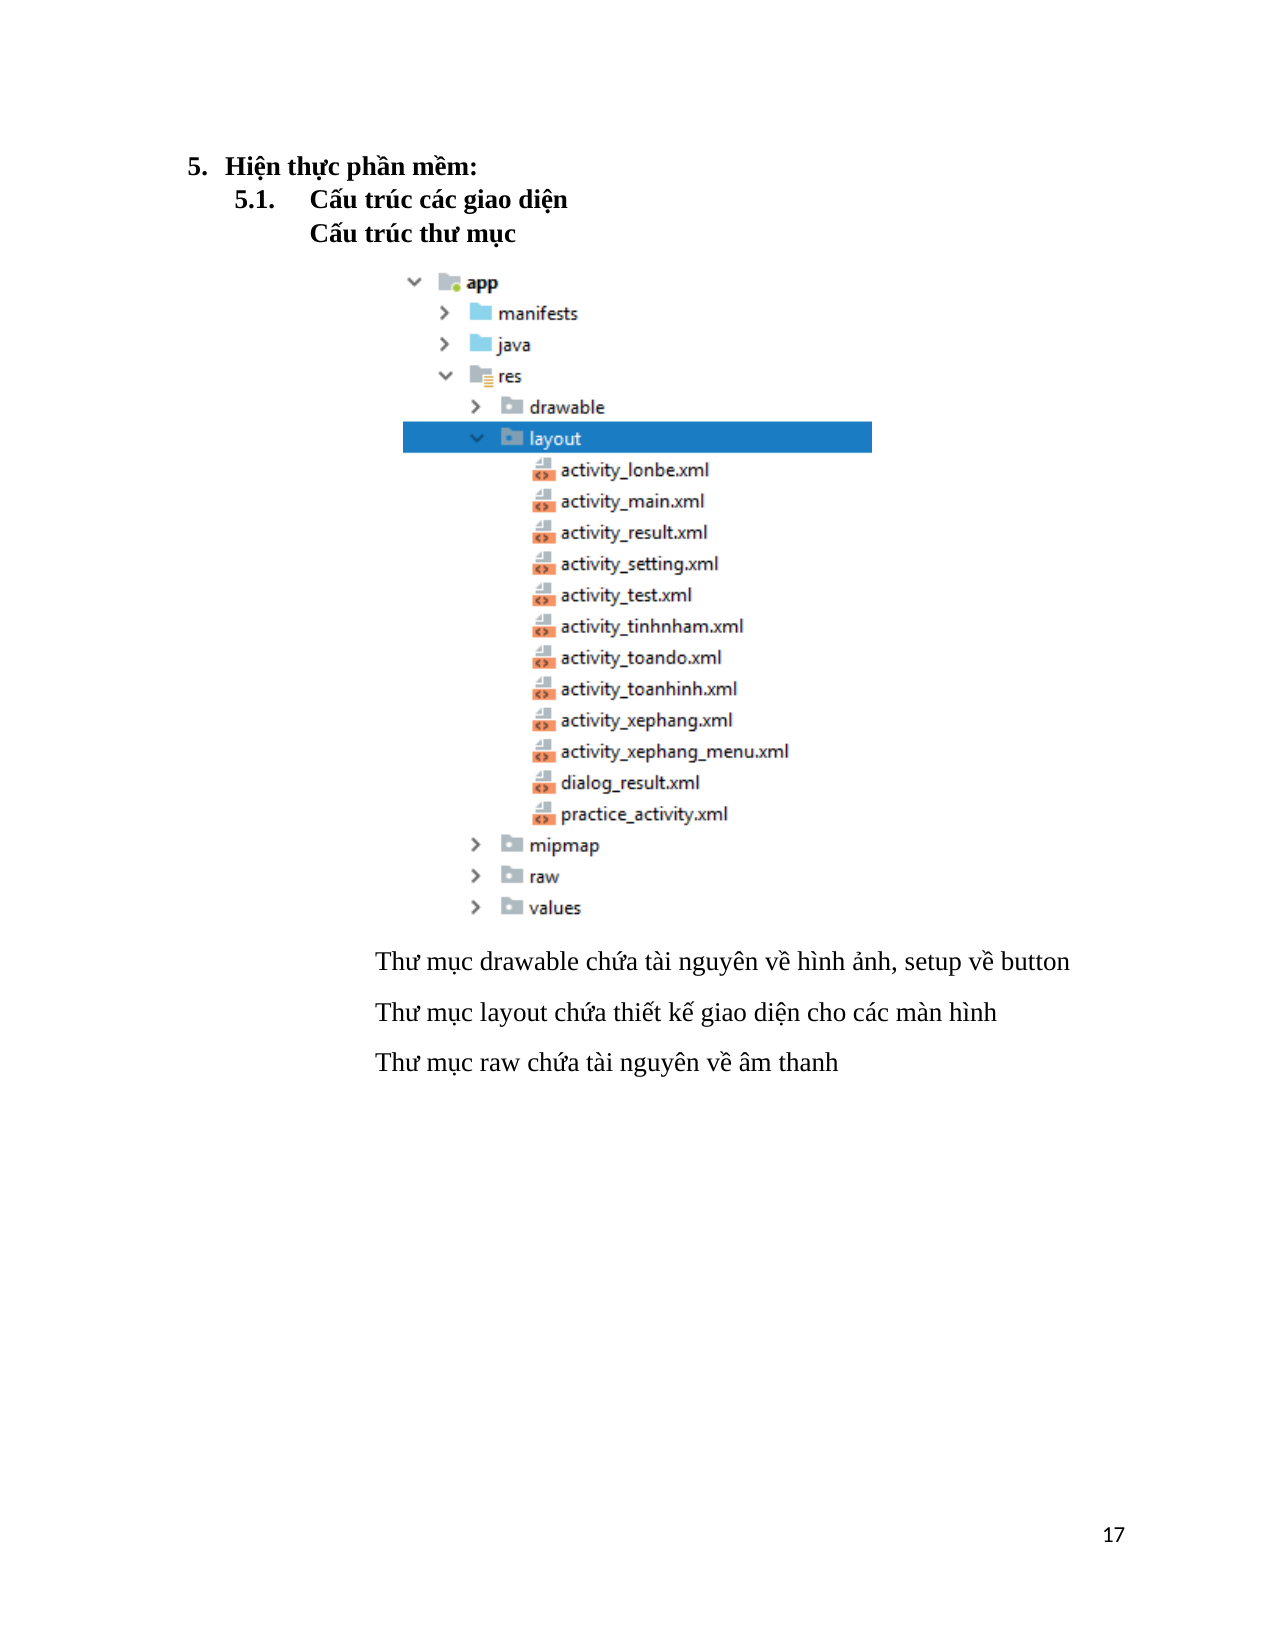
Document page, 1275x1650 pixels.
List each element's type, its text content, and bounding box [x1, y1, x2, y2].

picture [403, 267, 872, 927]
list Hiện thực phần mềm: [187, 150, 1125, 181]
text Thư mục drawable chứa tài nguyên về hình ảnh, setup về button [150, 946, 1125, 977]
text Thư mục raw chứa tài nguyên về âm thanh [150, 1046, 1125, 1077]
text Thư mục layout chứa thiết kế giao diện cho các màn hình [150, 996, 1125, 1027]
list Cấu trúc các giao diện [234, 183, 1125, 215]
list Cấu trúc thư mục [309, 217, 1125, 248]
